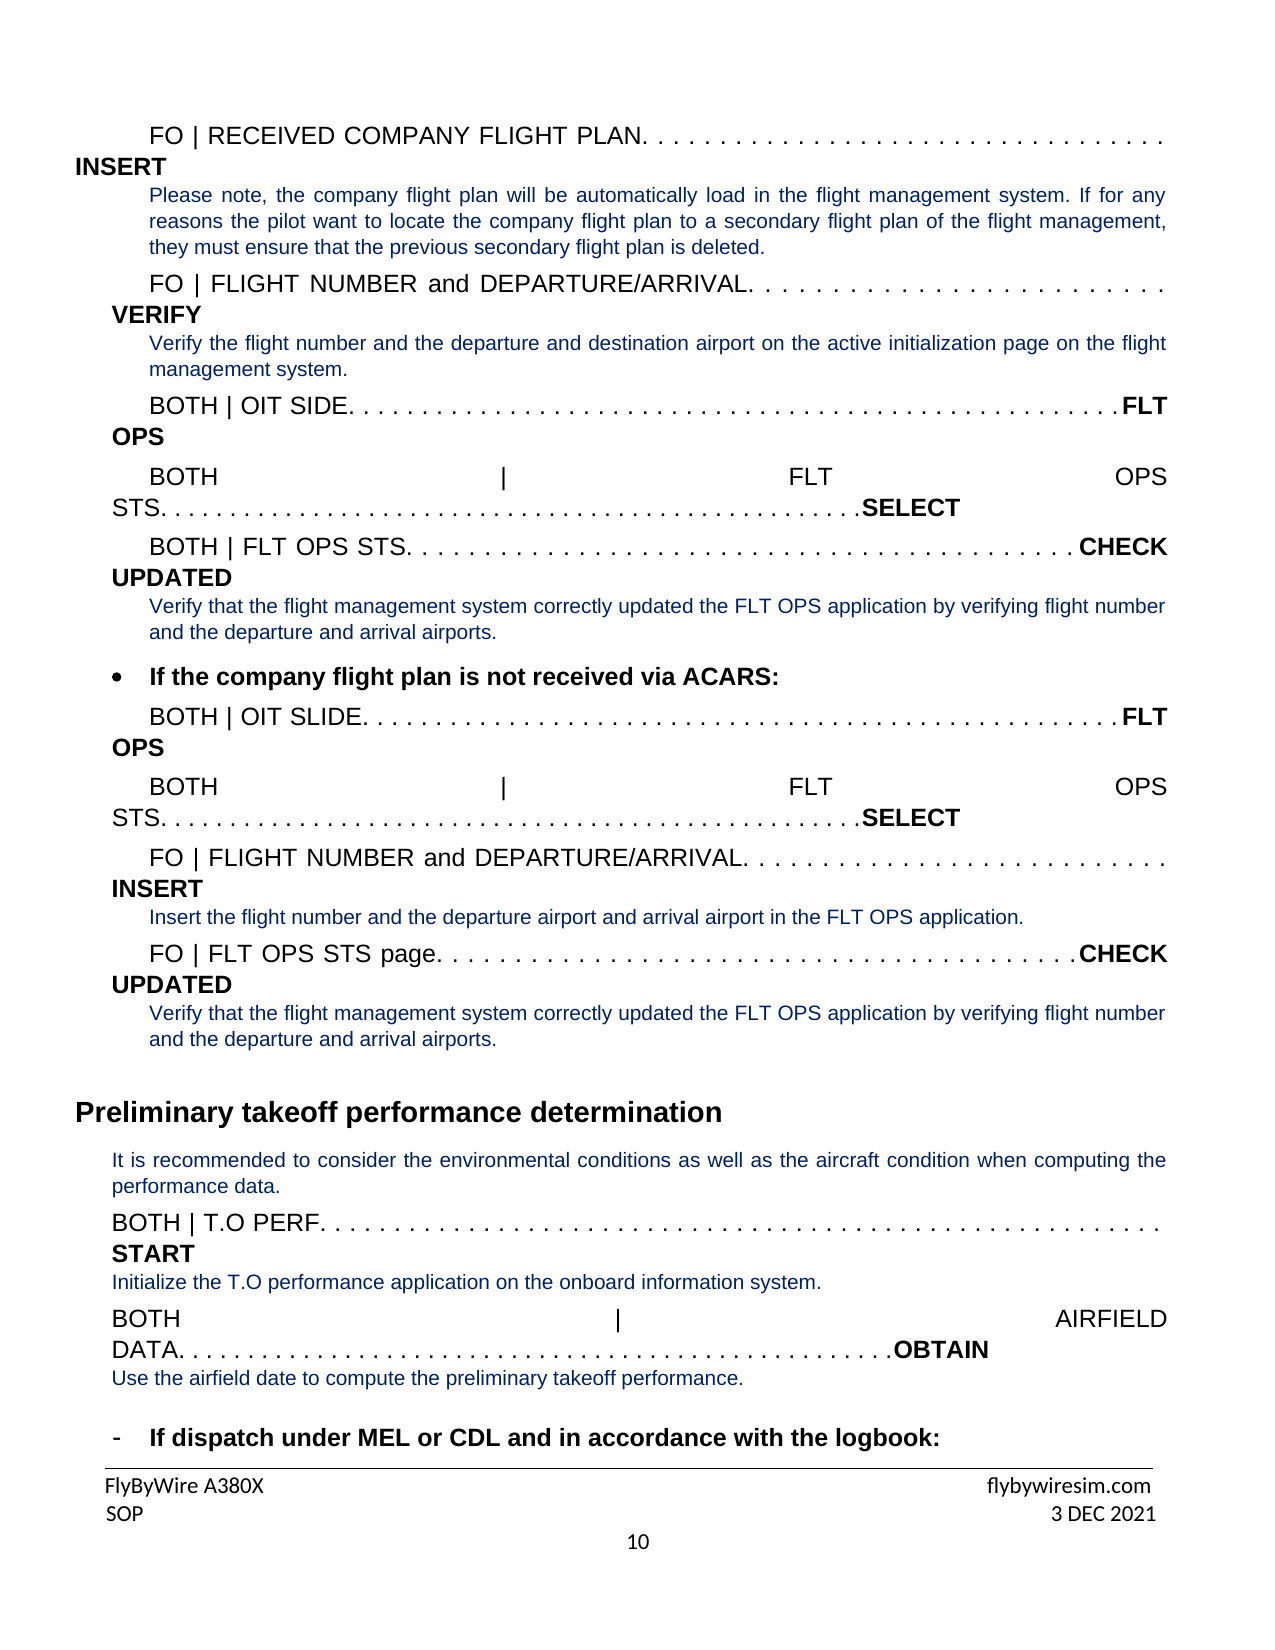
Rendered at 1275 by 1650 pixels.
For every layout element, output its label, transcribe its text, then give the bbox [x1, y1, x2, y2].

text BOTH | FLT OPS STS. . . . . . . . . . . . . . . . . . . . . . . . . . . . . . . . . . . . . . . . . . . . . . . . . . .SELECT [112, 461, 1168, 521]
text Preliminary takeoff performance determination [75, 1095, 1168, 1129]
text It is recommended to consider the environmental conditions as well as the aircraft condition when computing the performance data. [112, 1148, 1168, 1198]
text Verify that the flight management system correctly updated the FLT OPS application by verifying flight number and the departure and arrival airports. [149, 1001, 1168, 1051]
text Verify that the flight management system correctly updated the FLT OPS application by verifying flight number and the departure and arrival airports. [149, 594, 1168, 644]
text BOTH | AIRFIELD DATA. . . . . . . . . . . . . . . . . . . . . . . . . . . . . . . . . . . . . . . . . . . . . . . . . . . .OBTAIN [111, 1304, 1168, 1364]
text Use the airfield date to compute the preliminary takeoff performance. [111, 1366, 1168, 1390]
text BOTH | OIT SIDE. . . . . . . . . . . . . . . . . . . . . . . . . . . . . . . . . . . . . . . . . . . . . . . . . . . . .FLT OPS [112, 391, 1168, 451]
text FO | RECEIVED COMPANY FLIGHT PLAN. . . . . . . . . . . . . . . . . . . . . . . . . . . . . . . . . . INSERT [75, 121, 1168, 181]
list If the company flight plan is not received via ACARS: [112, 662, 1168, 691]
text BOTH | FLT OPS STS. . . . . . . . . . . . . . . . . . . . . . . . . . . . . . . . . . . . . . . . . . . . . . . . . . .SELECT [112, 772, 1168, 832]
text Verify the flight number and the departure and destination airport on the active initialization page on the flight management system. [149, 331, 1168, 381]
text BOTH | OIT SLIDE. . . . . . . . . . . . . . . . . . . . . . . . . . . . . . . . . . . . . . . . . . . . . . . . . . . .FLT OPS [112, 702, 1168, 762]
text FO | FLIGHT NUMBER and DEPARTURE/ARRIVAL. . . . . . . . . . . . . . . . . . . . . . . . . VERIFY [111, 269, 1168, 329]
text Insert the flight number and the departure airport and arrival airport in the FLT OPS application. [112, 905, 1168, 929]
text Please note, the company flight plan will be automatically load in the flight management system. If for any reasons the pilot want to locate the company flight plan to a secondary flight plan of the flight management, they must ensure that the previous secondary flight plan is deleted. [149, 183, 1168, 259]
text FO | FLIGHT NUMBER and DEPARTURE/ARRIVAL. . . . . . . . . . . . . . . . . . . . . . . . . . . INSERT [111, 843, 1168, 902]
text Initialize the T.O performance application on the onboard information system. [75, 1270, 1168, 1294]
text BOTH | T.O PERF. . . . . . . . . . . . . . . . . . . . . . . . . . . . . . . . . . . . . . . . . . . . . . . . . . . . . . . . . START [111, 1208, 1168, 1268]
text FO | FLT OPS STS page. . . . . . . . . . . . . . . . . . . . . . . . . . . . . . . . . . . . . . . . .CHECK UPDATED [111, 939, 1168, 999]
list If dispatch under MEL or CDL and in accordance with the logbook: [112, 1423, 1168, 1452]
text BOTH | FLT OPS STS. . . . . . . . . . . . . . . . . . . . . . . . . . . . . . . . . . . . . . . . . . .CHECK UPDATED [111, 532, 1168, 592]
